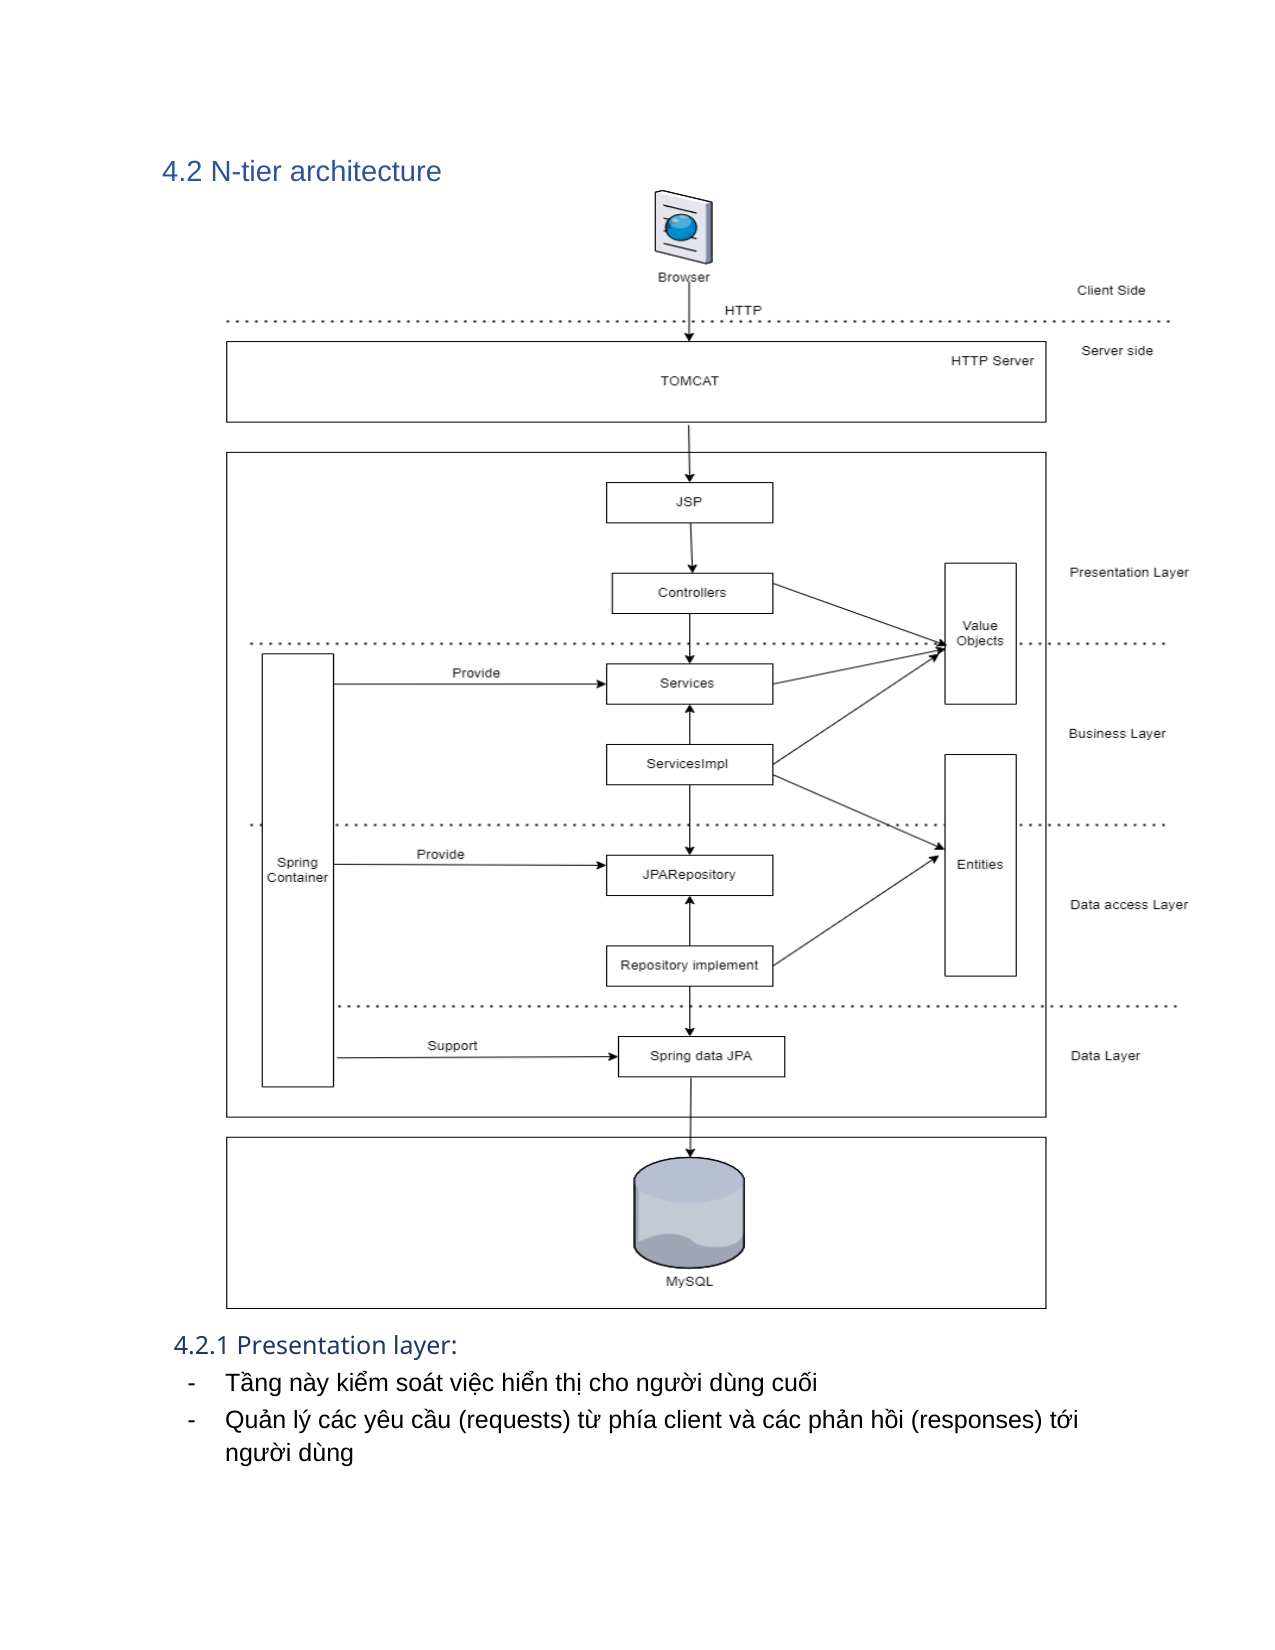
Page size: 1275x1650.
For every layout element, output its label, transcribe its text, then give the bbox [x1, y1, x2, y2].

picture [225, 190, 1200, 1309]
list Quản lý các yêu cầu (requests) từ phía client và các phản hồi (responses) tới người dùng [187, 1402, 1125, 1467]
subtitle N-tier architecture [162, 154, 1125, 188]
subtitle Presentation layer: [174, 1328, 1125, 1362]
list Tầng này kiểm soát việc hiển thị cho người dùng cuối [187, 1365, 1125, 1399]
